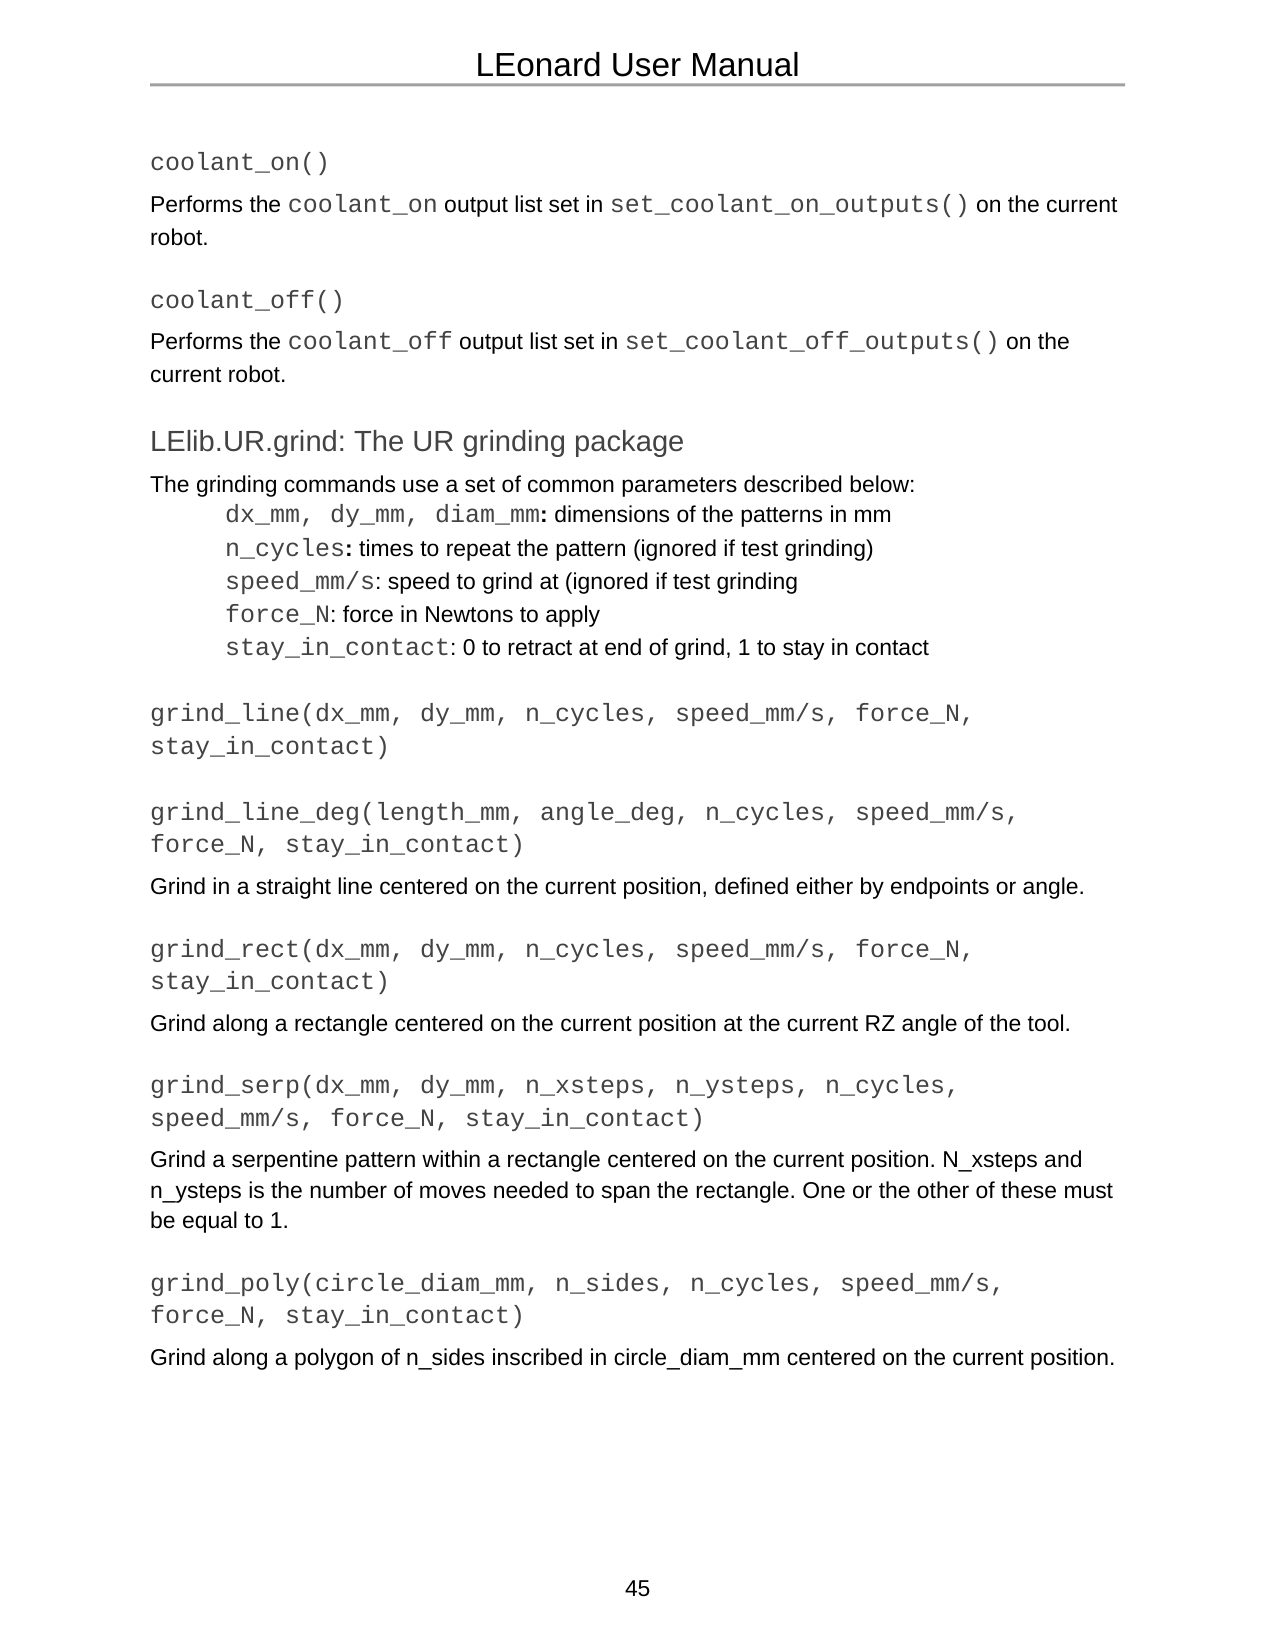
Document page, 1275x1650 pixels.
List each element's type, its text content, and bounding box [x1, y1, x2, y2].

text Grind a serpentine pattern within a rectangle centered on the current position. N_xsteps and n_ysteps is the number of moves needed to span the rectangle. One or the other of these must be equal to 1. [150, 1146, 1125, 1233]
text dx_mm, dy_mm, diam_mm: dimensions of the patterns in mm [225, 501, 1125, 530]
subtitle grind_rect(dx_mm, dy_mm, n_cycles, speed_mm/s, force_N, stay_in_contact) [150, 936, 1125, 997]
text The grinding commands use a set of common parameters described below: [150, 471, 1125, 498]
subtitle grind_line(dx_mm, dy_mm, n_cycles, speed_mm/s, force_N, stay_in_contact) [150, 701, 1125, 762]
subtitle grind_poly(circle_diam_mm, n_sides, n_cycles, speed_mm/s, force_N, stay_in_contact) [150, 1270, 1125, 1331]
subtitle coolant_on() [150, 150, 1125, 178]
subtitle LElib.UR.grind: The UR grinding package [150, 424, 1125, 458]
text Grind along a polygon of n_sides inscribed in circle_diam_mm centered on the current position. [150, 1344, 1125, 1370]
text force_N: force in Newtons to apply [225, 601, 1125, 630]
subtitle grind_line_deg(length_mm, angle_deg, n_cycles, speed_mm/s, force_N, stay_in_contact) [150, 799, 1125, 860]
text stay_in_contact: 0 to retract at end of grind, 1 to stay in contact [225, 634, 1125, 663]
subtitle grind_serp(dx_mm, dy_mm, n_xsteps, n_ysteps, n_cycles, speed_mm/s, force_N, stay_in_contact) [150, 1073, 1125, 1134]
text Performs the coolant_off output list set in set_coolant_off_outputs() on the current robot. [150, 328, 1125, 387]
text speed_mm/s: speed to grind at (ignored if test grinding [225, 568, 1125, 597]
text Performs the coolant_on output list set in set_coolant_on_outputs() on the current robot. [150, 191, 1125, 250]
text n_cycles: times to repeat the pattern (ignored if test grinding) [225, 535, 1125, 564]
text Grind in a straight line centered on the current position, defined either by endpoints or angle. [150, 873, 1125, 899]
text Grind along a rectangle centered on the current position at the current RZ angle of the tool. [150, 1009, 1125, 1036]
subtitle coolant_off() [150, 287, 1125, 316]
